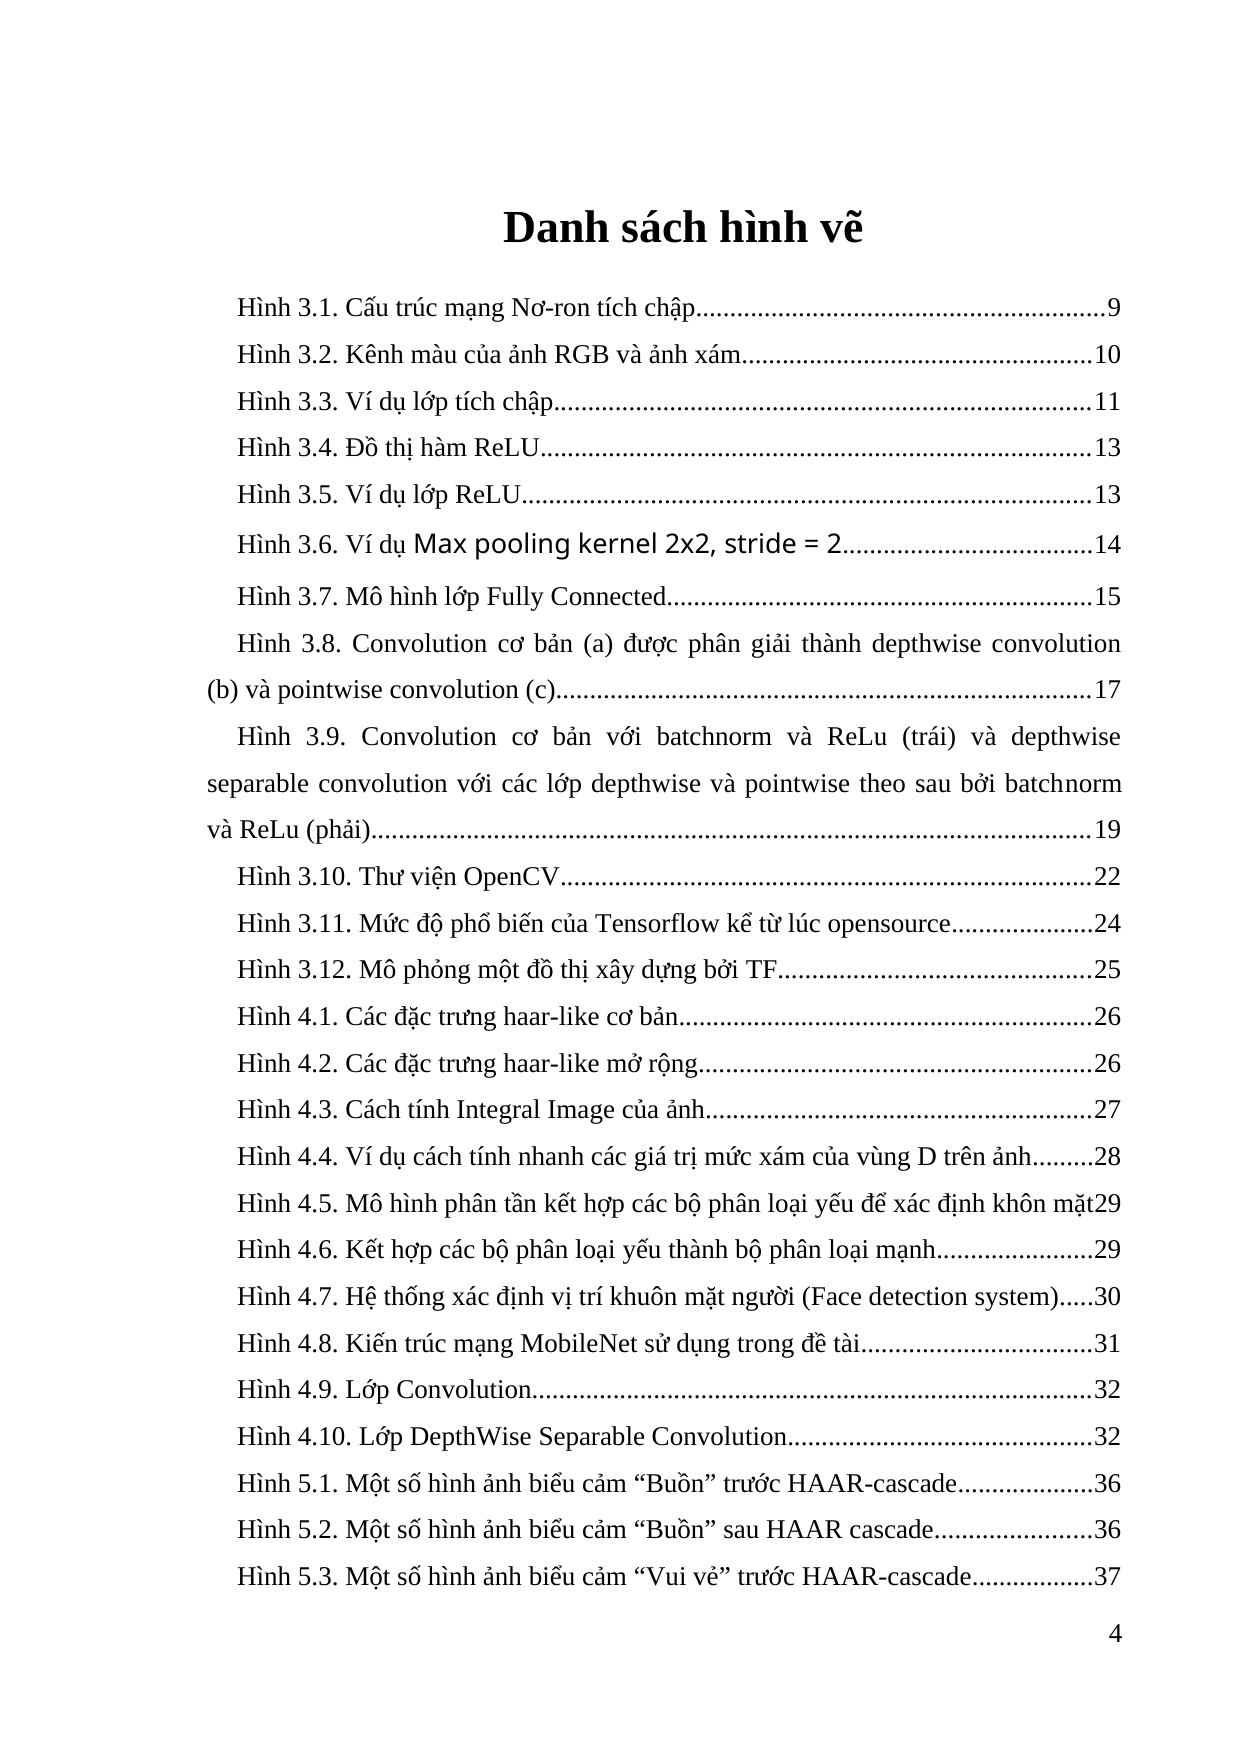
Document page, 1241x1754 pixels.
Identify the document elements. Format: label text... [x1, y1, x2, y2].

text Hình 3.7. Mô hình lớp Fully Connected 15 [207, 580, 1122, 611]
text Hình 4.2. Các đặc trưng haar-like mở rộng 26 [207, 1047, 1122, 1078]
text Hình 5.3. Một số hình ảnh biểu cảm “Vui vẻ” trước HAAR-cascade 37 [207, 1560, 1122, 1591]
text Hình 3.11. Mức độ phổ biến của Tensorflow kể từ lúc opensource 24 [207, 907, 1122, 938]
text Hình 5.1. Một số hình ảnh biểu cảm “Buồn” trước HAAR-cascade 36 [207, 1467, 1122, 1498]
text Hình 3.12. Mô phỏng một đồ thị xây dựng bởi TF 25 [207, 953, 1122, 985]
text Hình 3.6. Ví dụ Max pooling kernel 2x2, stride = 2 14 [842, 525, 1122, 562]
text Hình 3.8. Convolution cơ bản (a) được phân giải thành depthwise convolution (b) và pointwise convolution (c) 17 [207, 627, 1122, 705]
text Hình 3.10. Thư viện OpenCV 22 [207, 860, 1122, 891]
text Hình 4.9. Lớp Convolution 32 [207, 1373, 1122, 1405]
text Hình 4.4. Ví dụ cách tính nhanh các giá trị mức xám của vùng D trên ảnh 28 [207, 1140, 1122, 1171]
text Hình 3.4. Đồ thị hàm ReLU 13 [207, 432, 1122, 463]
text Hình 3.2. Kênh màu của ảnh RGB và ảnh xám 10 [207, 338, 1122, 369]
text Hình 3.9. Convolution cơ bản với batchnorm và ReLu (trái) và depthwise separable convolution với các lớp depthwise và pointwise theo sau bởi batchnorm và ReLu (phải) 19 [207, 720, 1122, 845]
text Hình 3.5. Ví dụ lớp ReLU 13 [207, 478, 1122, 509]
text Hình 4.10. Lớp DepthWise Separable Convolution 32 [207, 1420, 1122, 1451]
text Hình 3.1. Cấu trúc mạng Nơ-ron tích chập 9 [207, 292, 1122, 323]
text Hình 4.5. Mô hình phân tần kết hợp các bộ phân loại yếu để xác định khôn mặt 29 [207, 1187, 1122, 1218]
text Hình 4.1. Các đặc trưng haar-like cơ bản 26 [207, 1000, 1122, 1031]
list Danh sách hình vẽ [244, 200, 1122, 253]
text Hình 4.8. Kiến trúc mạng MobileNet sử dụng trong đề tài 31 [207, 1327, 1122, 1358]
text Hình 4.6. Kết hợp các bộ phân loại yếu thành bộ phân loại mạnh 29 [207, 1233, 1122, 1265]
text Hình 4.3. Cách tính Integral Image của ảnh 27 [207, 1093, 1122, 1125]
text Hình 5.2. Một số hình ảnh biểu cảm “Buồn” sau HAAR cascade 36 [207, 1513, 1122, 1545]
text Hình 3.3. Ví dụ lớp tích chập 11 [207, 385, 1122, 416]
text Hình 4.7. Hệ thống xác định vị trí khuôn mặt người (Face detection system) 30 [207, 1280, 1122, 1311]
text Hình 3.6. Ví dụ Max pooling kernel 2x2, stride = 2 14 [207, 525, 413, 562]
